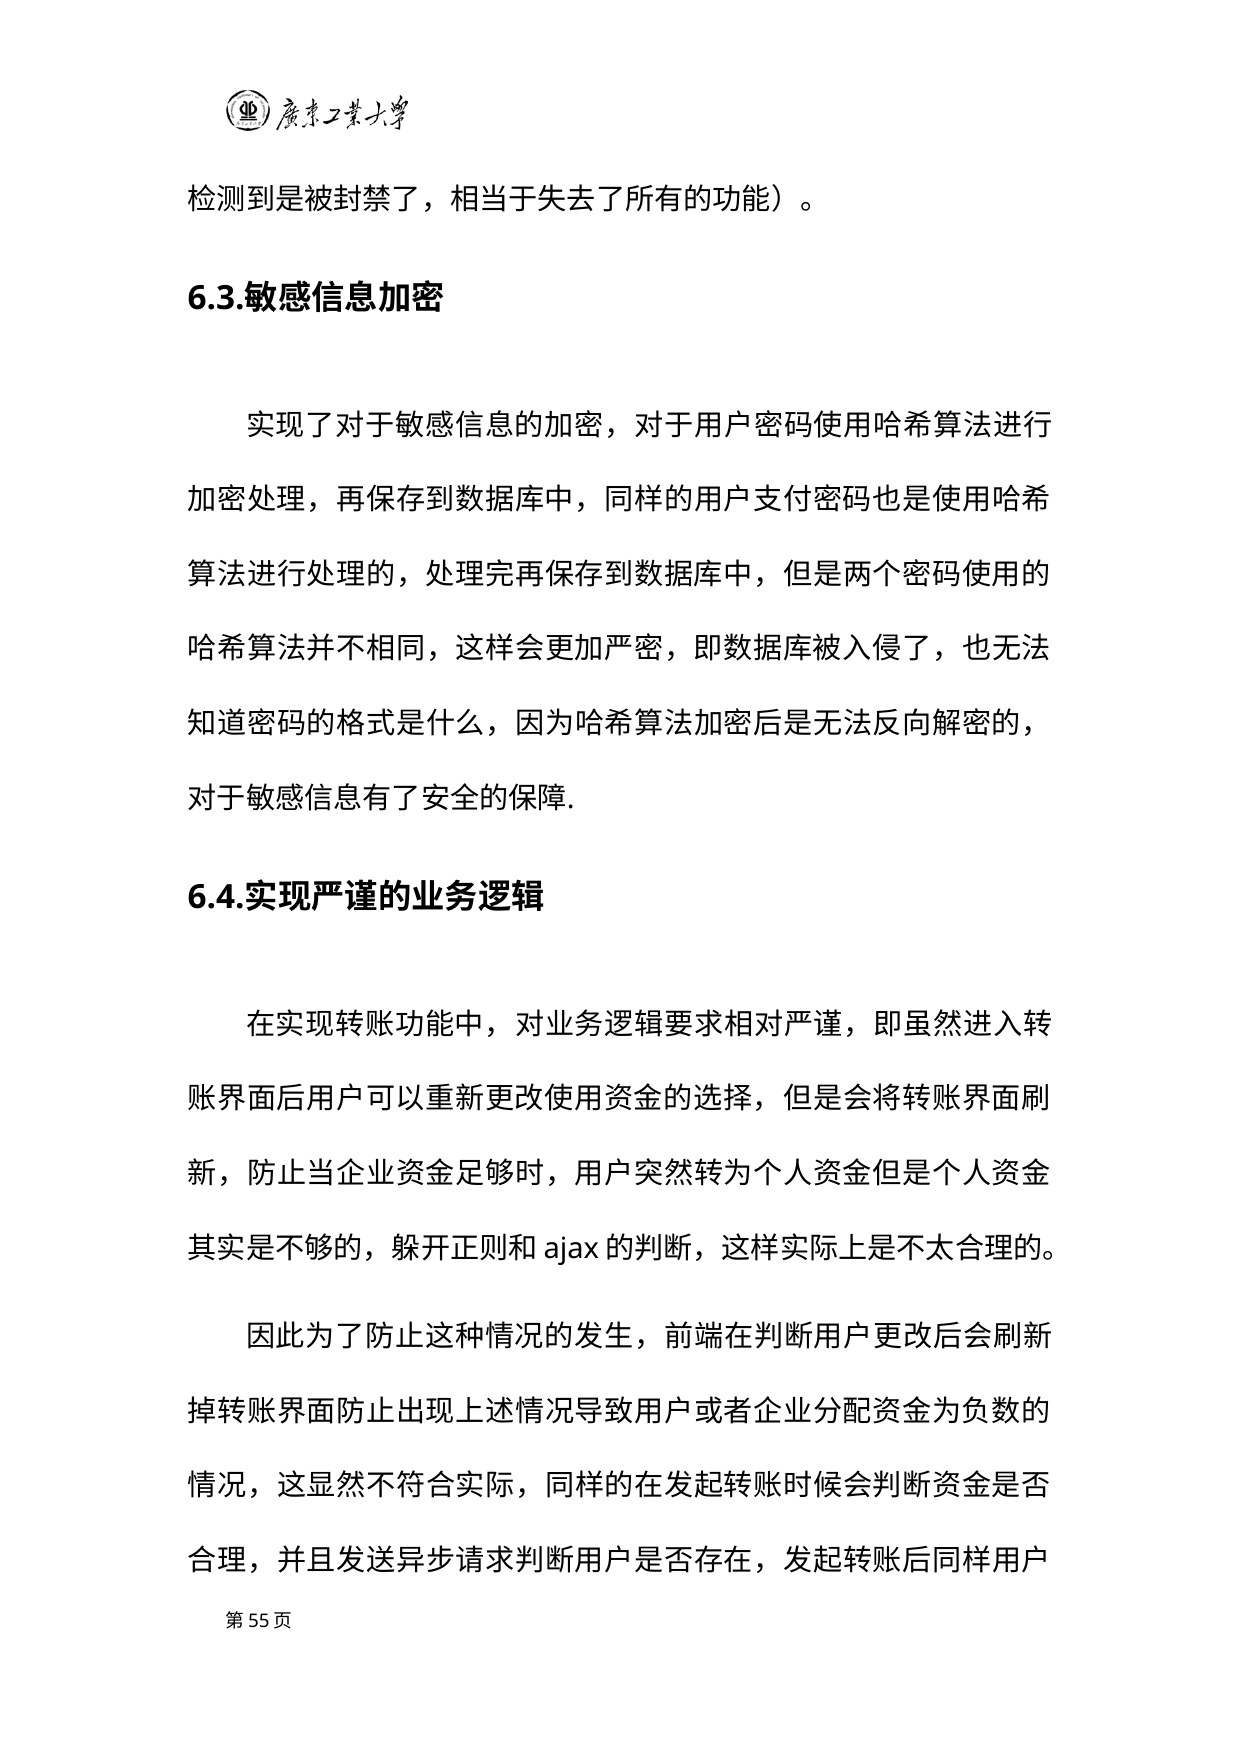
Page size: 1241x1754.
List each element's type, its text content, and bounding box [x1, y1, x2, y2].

text 实现了对于敏感信息的加密，对于用户密码使用哈希算法进行加密处理，再保存到数据库中，同样的用户支付密码也是使用哈希算法进行处理的，处理完再保存到数据库中，但是两个密码使用的哈希算法并不相同，这样会更加严密，即数据库被入侵了，也无法知道密码的格式是什么，因为哈希算法加密后是无法反向解密的，对于敏感信息有了安全的保障. [187, 390, 1053, 828]
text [187, 164, 1053, 229]
text 在实现转账功能中，对业务逻辑要求相对严谨，即虽然进入转账界面后用户可以重新更改使用资金的选择，但是会将转账界面刷新，防止当企业资金足够时，用户突然转为个人资金但是个人资金其实是不够的，躲开正则和ajax的判断，这样实际上是不太合理的。 [187, 989, 1053, 1278]
picture [225, 88, 271, 132]
picture [275, 94, 408, 132]
subtitle 实现严谨的业务逻辑 [187, 862, 1053, 927]
subtitle 敏感信息加密 [187, 262, 1053, 327]
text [187, 1301, 1053, 1590]
